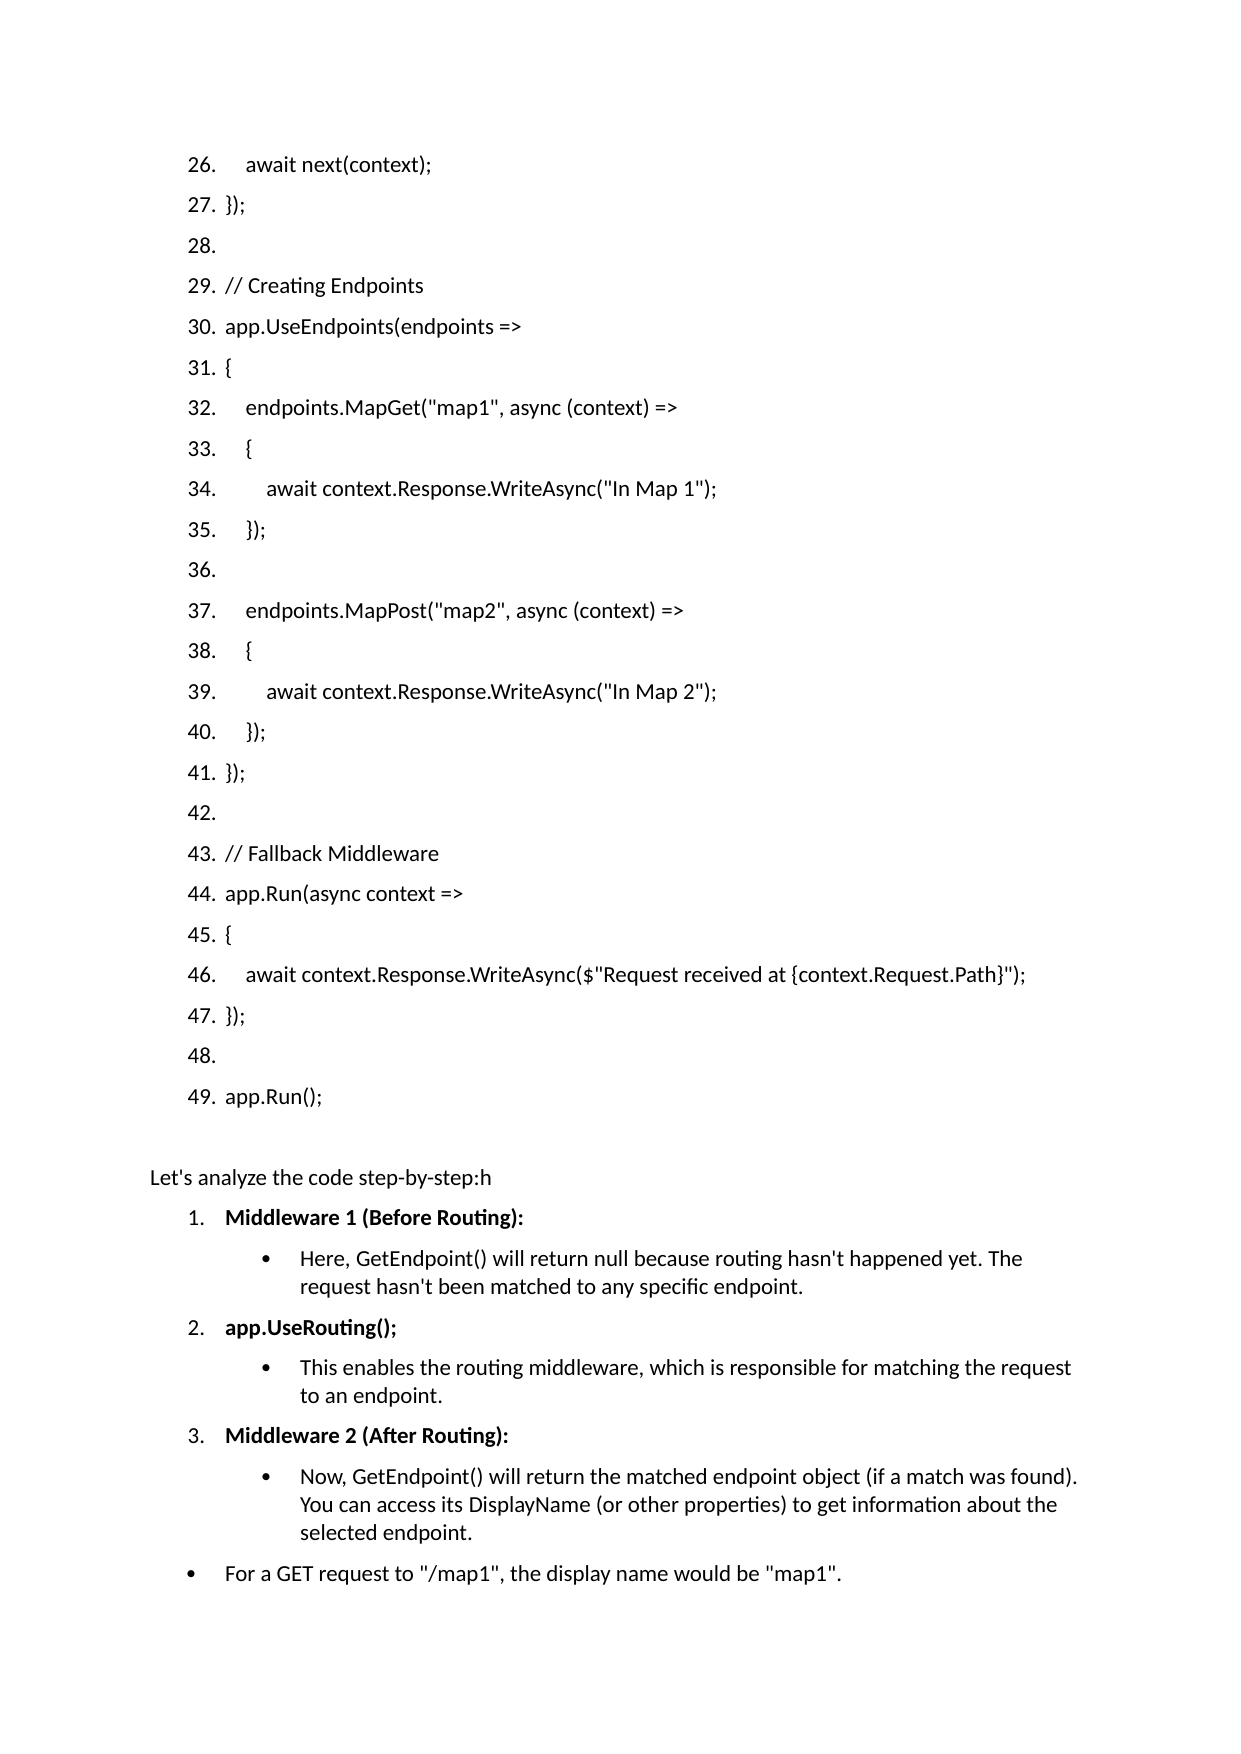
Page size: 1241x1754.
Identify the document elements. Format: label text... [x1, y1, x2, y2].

list Now, GetEndpoint() will return the matched endpoint object (if a match was found). You can access its DisplayName (or other properties) to get information about the selected endpoint. [262, 1462, 1090, 1546]
list { [187, 434, 1090, 462]
list { [187, 920, 1090, 948]
list app.UseEndpoints(endpoints => [187, 312, 1090, 340]
list }); [187, 515, 1090, 543]
list { [187, 636, 1090, 664]
list Middleware 2 (After Routing): [187, 1422, 1090, 1450]
list }); [187, 191, 1090, 218]
list This enables the routing middleware, which is responsible for matching the request to an endpoint. [262, 1353, 1090, 1409]
list { [187, 353, 1090, 381]
list await context.Response.WriteAsync("In Map 2"); [187, 677, 1090, 705]
list // Creating Endpoints [187, 272, 1090, 299]
list await context.Response.WriteAsync($"Request received at {context.Request.Path}"); [187, 960, 1090, 988]
list await next(context); [187, 150, 1090, 178]
list await context.Response.WriteAsync("In Map 1"); [187, 474, 1090, 502]
list app.Run(async context => [187, 879, 1090, 907]
list }); [187, 717, 1090, 745]
text Let's analyze the code step-by-step:h [150, 1163, 1090, 1191]
list }); [187, 758, 1090, 786]
list Here, GetEndpoint() will return null because routing hasn't happened yet. The request hasn't been matched to any specific endpoint. [262, 1244, 1090, 1300]
list }); [187, 1001, 1090, 1029]
list endpoints.MapGet("map1", async (context) => [187, 393, 1090, 421]
list app.Run(); [187, 1082, 1090, 1110]
list For a GET request to "/map1", the display name would be "map1". [187, 1559, 1090, 1587]
list app.UseRouting(); [187, 1313, 1090, 1341]
list Middleware 1 (Before Routing): [187, 1203, 1090, 1232]
list // Fallback Middleware [187, 839, 1090, 867]
list endpoints.MapPost("map2", async (context) => [187, 596, 1090, 624]
